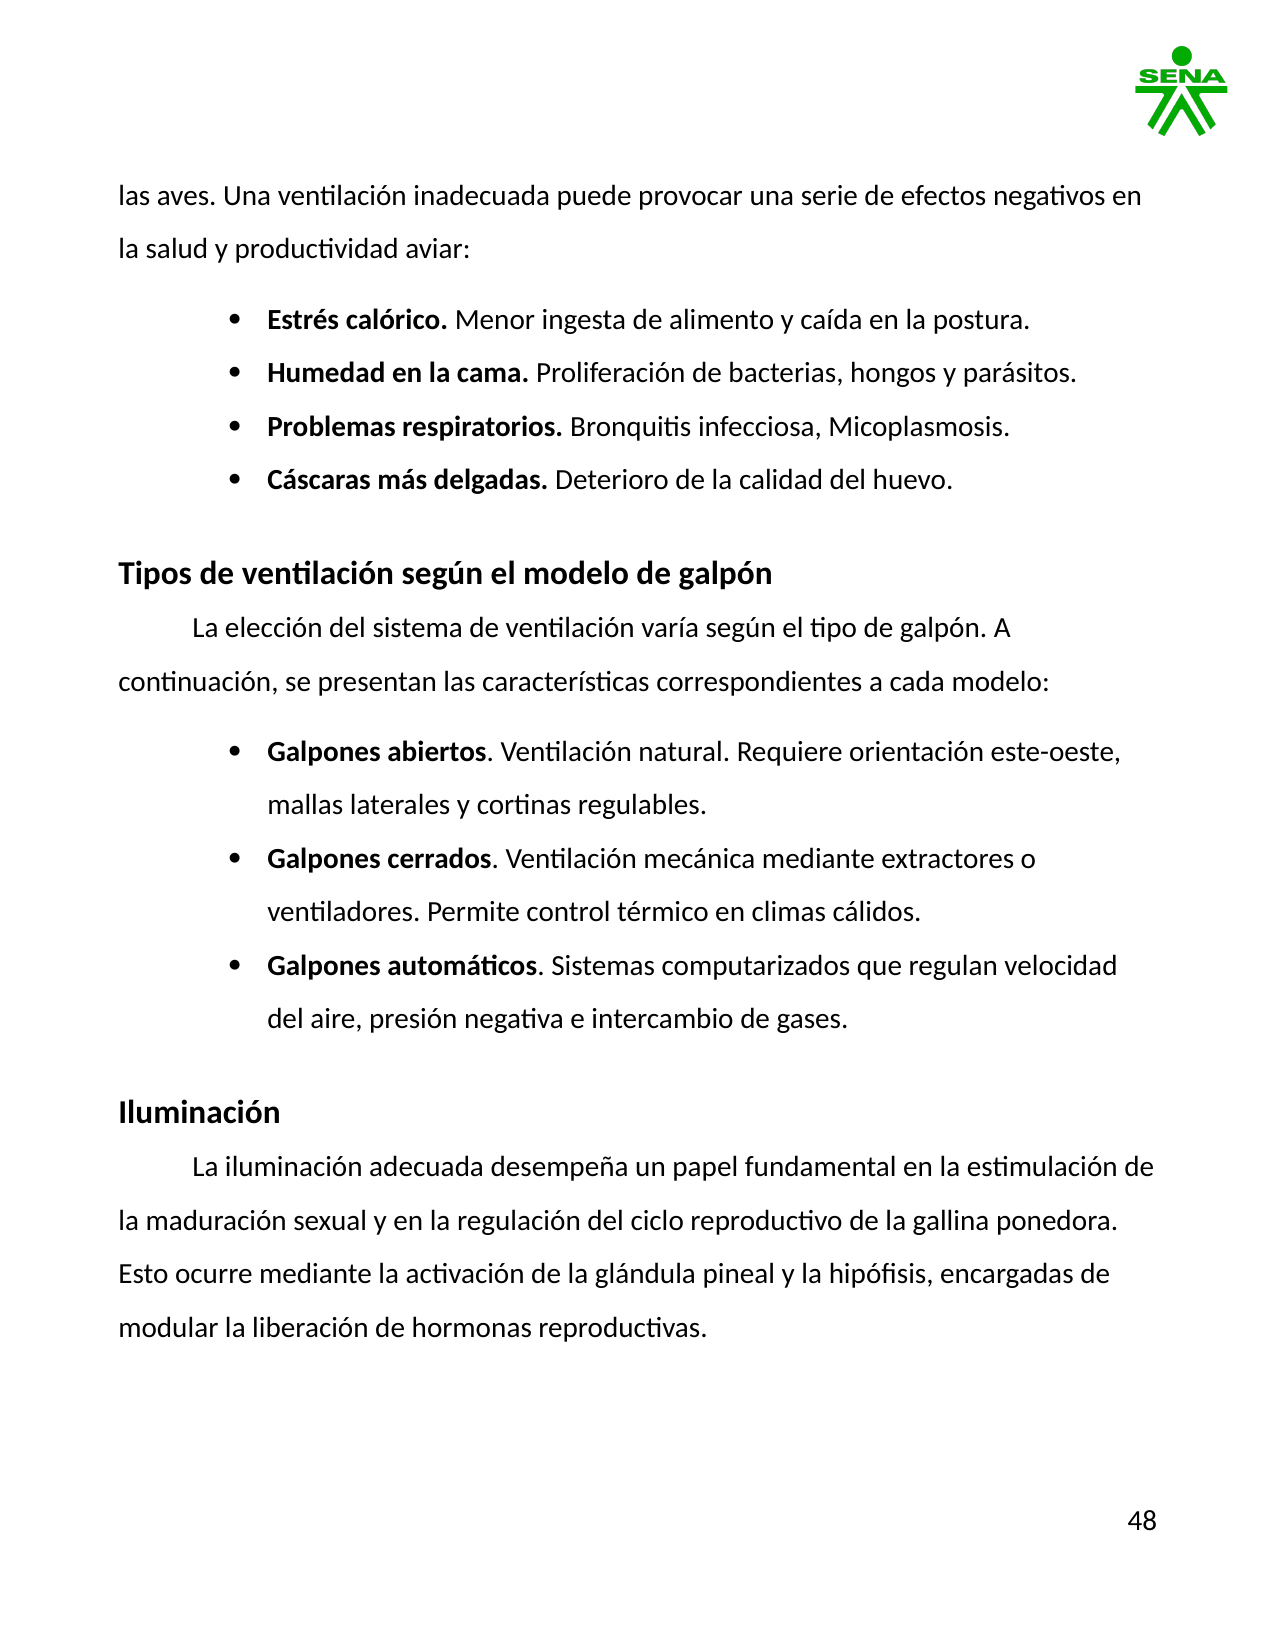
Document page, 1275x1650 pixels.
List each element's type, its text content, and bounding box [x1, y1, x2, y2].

text La iluminación adecuada desempeña un papel fundamental en la estimulación de la maduración sexual y en la regulación del ciclo reproductivo de la gallina ponedora. Esto ocurre mediante la activación de la glándula pineal y la hipófisis, encargadas de modular la liberación de hormonas reproductivas. [118, 1148, 1157, 1344]
picture [1135, 46, 1228, 136]
list Humedad en la cama. Proliferación de bacterias, hongos y parásitos. [229, 354, 1157, 390]
text La elección del sistema de ventilación varía según el tipo de galpón. A continuación, se presentan las características correspondientes a cada modelo: [118, 609, 1157, 698]
list Galpones automáticos. Sistemas computarizados que regulan velocidad del aire, presión negativa e intercambio de gases. [229, 947, 1157, 1036]
subtitle Tipos de ventilación según el modelo de galpón [118, 552, 1157, 593]
list Problemas respiratorios. Bronquitis infecciosa, Micoplasmosis. [229, 408, 1157, 443]
list Estrés calórico. Menor ingesta de alimento y caída en la postura. [229, 301, 1157, 336]
list Cáscaras más delgadas. Deterioro de la calidad del huevo. [229, 461, 1157, 497]
list Galpones cerrados. Ventilación mecánica mediante extractores o ventiladores. Permite control térmico en climas cálidos. [229, 840, 1157, 929]
subtitle Iluminación [118, 1091, 1157, 1132]
list Galpones abiertos. Ventilación natural. Requiere orientación este-oeste, mallas laterales y cortinas regulables. [229, 733, 1157, 822]
